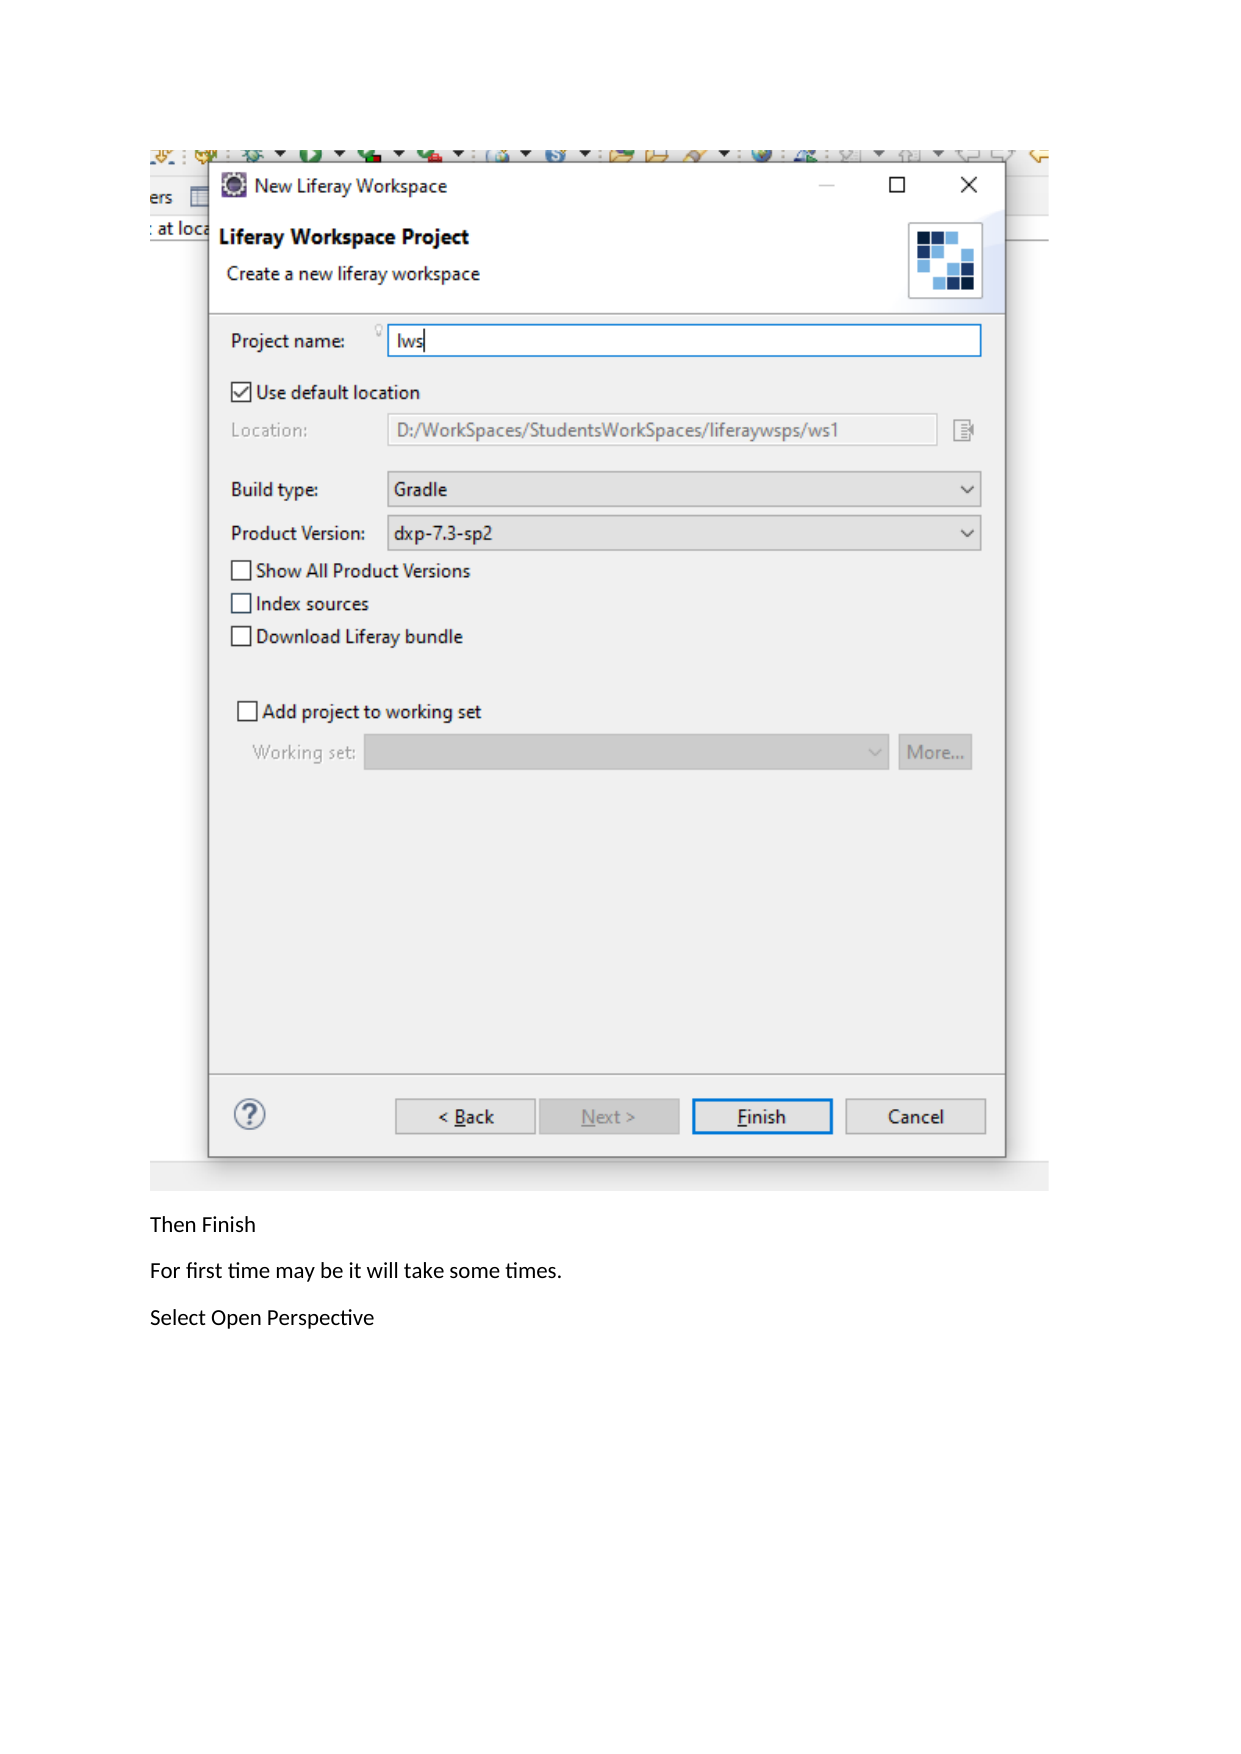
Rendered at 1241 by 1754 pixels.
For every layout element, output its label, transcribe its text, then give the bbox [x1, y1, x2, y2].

text Then Finish [150, 1210, 1090, 1238]
text For first time may be it will take some times. [150, 1257, 1090, 1284]
picture [150, 150, 1049, 1191]
text Select Open Perspective [150, 1303, 1090, 1331]
